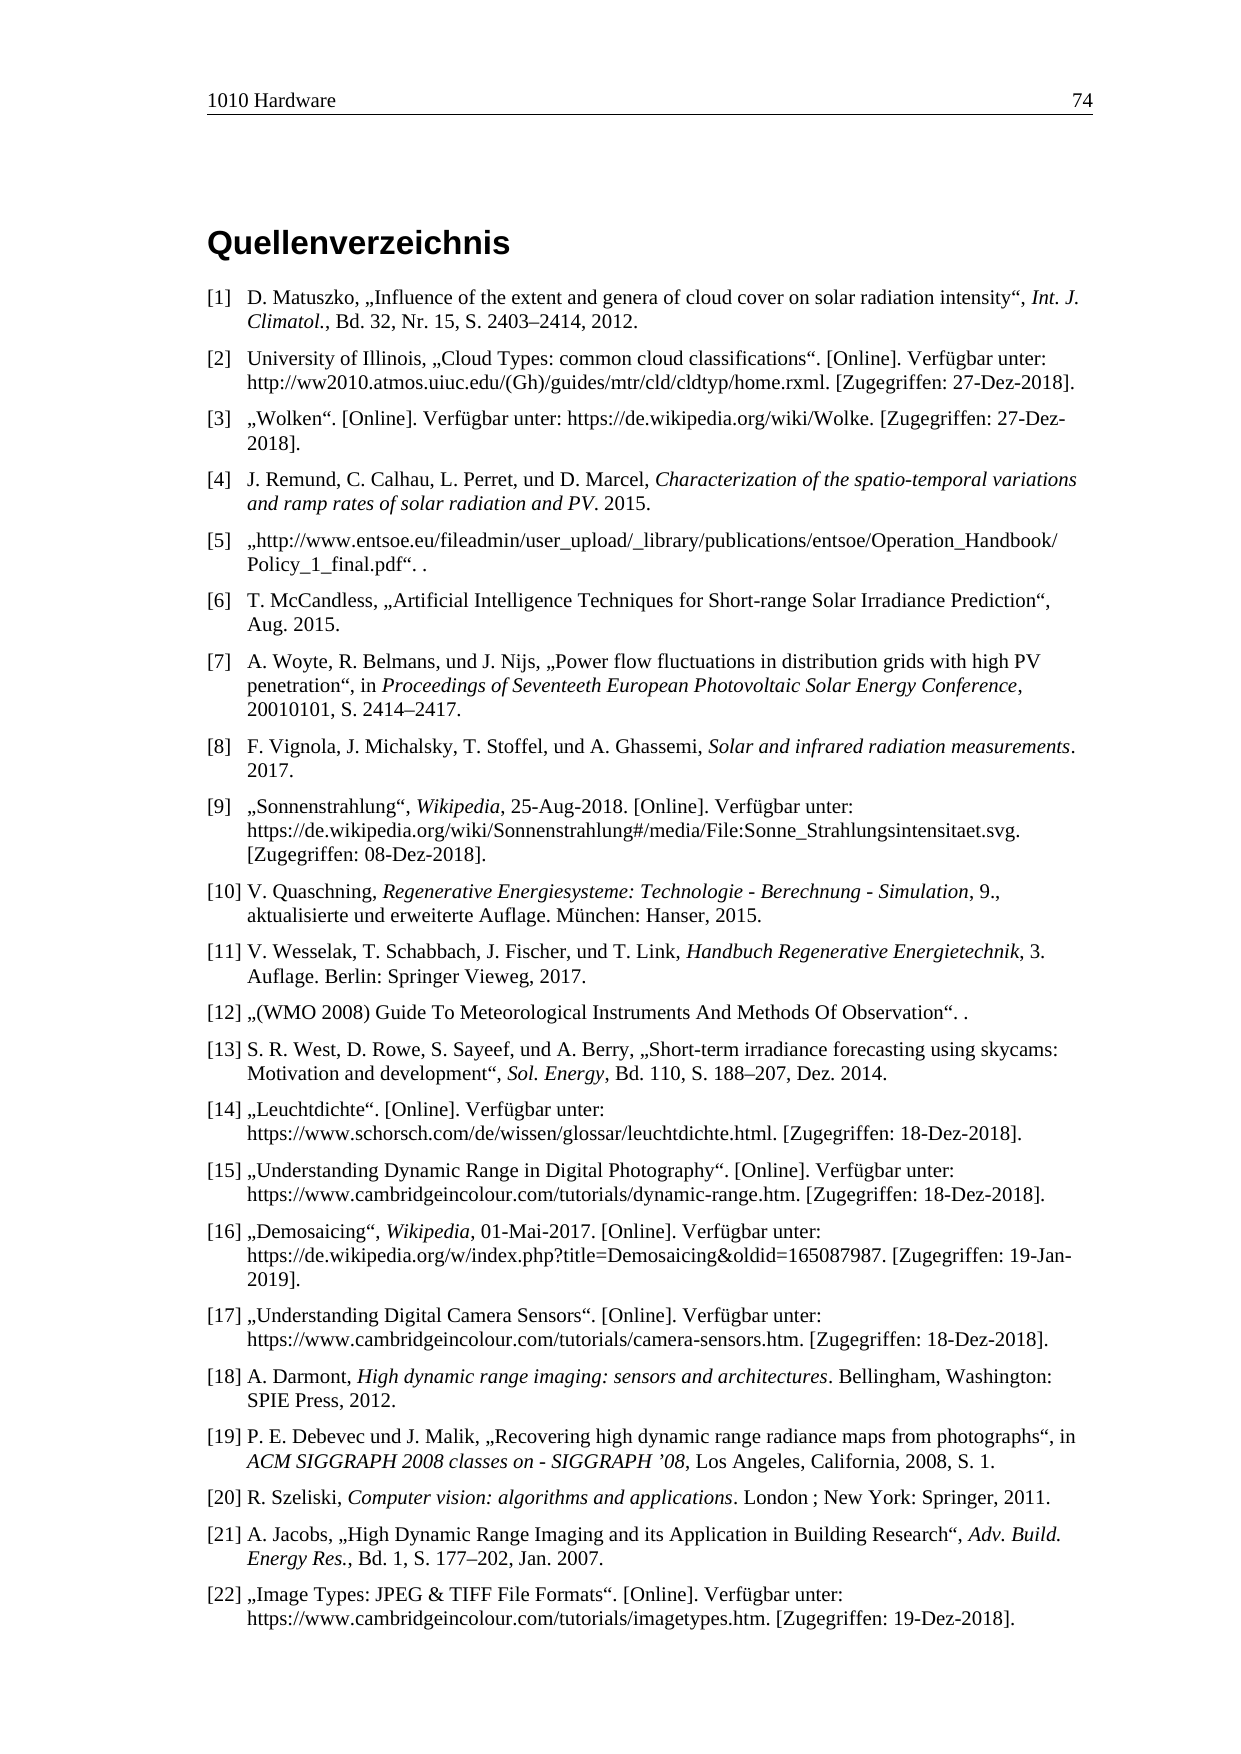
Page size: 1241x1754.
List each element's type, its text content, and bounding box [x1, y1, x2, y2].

text [7] A. Woyte, R. Belmans, und J. Nijs, „Power flow fluctuations in distribution grids with high PV penetration“, in Proceedings of Seventeeth European Photovoltaic Solar Energy Conference, 20010101, S. 2414–2417. [207, 649, 1093, 721]
text [17] „Understanding Digital Camera Sensors“. [Online]. Verfügbar unter: https://www.cambridgeincolour.com/tutorials/camera-sensors.htm. [Zugegriffen: 18-Dez-2018]. [207, 1303, 1093, 1351]
text [10] V. Quaschning, Regenerative Energiesysteme: Technologie - Berechnung - Simulation, 9., aktualisierte und erweiterte Auflage. München: Hanser, 2015. [207, 879, 1093, 927]
text [11] V. Wesselak, T. Schabbach, J. Fischer, und T. Link, Handbuch Regenerative Energietechnik, 3. Auflage. Berlin: Springer Vieweg, 2017. [207, 939, 1093, 988]
text [13] S. R. West, D. Rowe, S. Sayeef, und A. Berry, „Short-term irradiance forecasting using skycams: Motivation and development“, Sol. Energy, Bd. 110, S. 188–207, Dez. 2014. [207, 1037, 1093, 1085]
text [15] „Understanding Dynamic Range in Digital Photography“. [Online]. Verfügbar unter: https://www.cambridgeincolour.com/tutorials/dynamic-range.htm. [Zugegriffen: 18-Dez-2018]. [207, 1158, 1093, 1206]
text [12] „(WMO 2008) Guide To Meteorological Instruments And Methods Of Observation“. . [207, 1000, 1093, 1024]
text [8] F. Vignola, J. Michalsky, T. Stoffel, und A. Ghassemi, Solar and infrared radiation measurements. 2017. [207, 733, 1093, 782]
text [19] P. E. Debevec und J. Malik, „Recovering high dynamic range radiance maps from photographs“, in ACM SIGGRAPH 2008 classes on - SIGGRAPH ’08, Los Angeles, California, 2008, S. 1. [207, 1424, 1093, 1473]
text [16] „Demosaicing“, Wikipedia, 01-Mai-2017. [Online]. Verfügbar unter: https://de.wikipedia.org/w/index.php?title=Demosaicing&oldid=165087987. [Zugegriffen: 19-Jan-2019]. [207, 1218, 1093, 1291]
text [14] „Leuchtdichte“. [Online]. Verfügbar unter: https://www.schorsch.com/de/wissen/glossar/leuchtdichte.html. [Zugegriffen: 18-Dez-2018]. [207, 1097, 1093, 1145]
subtitle Quellenverzeichnis [207, 223, 1093, 261]
text [20] R. Szeliski, Computer vision: algorithms and applications. London ; New York: Springer, 2011. [207, 1485, 1093, 1509]
text [22] „Image Types: JPEG & TIFF File Formats“. [Online]. Verfügbar unter: https://www.cambridgeincolour.com/tutorials/imagetypes.htm. [Zugegriffen: 19-Dez-2018]. [207, 1582, 1093, 1630]
text [4] J. Remund, C. Calhau, L. Perret, und D. Marcel, Characterization of the spatio-temporal variations and ramp rates of solar radiation and PV. 2015. [207, 467, 1093, 515]
text [3] „Wolken“. [Online]. Verfügbar unter: https://de.wikipedia.org/wiki/Wolke. [Zugegriffen: 27-Dez-2018]. [207, 406, 1093, 454]
text [2] University of Illinois, „Cloud Types: common cloud classifications“. [Online]. Verfügbar unter: http://ww2010.atmos.uiuc.edu/(Gh)/guides/mtr/cld/cldtyp/home.rxml. [Zugegriffen: 27-Dez-2018]. [207, 346, 1093, 394]
text [1] D. Matuszko, „Influence of the extent and genera of cloud cover on solar radiation intensity“, Int. J. Climatol., Bd. 32, Nr. 15, S. 2403–2414, 2012. [207, 285, 1093, 333]
text [6] T. McCandless, „Artificial Intelligence Techniques for Short-range Solar Irradiance Prediction“, Aug. 2015. [207, 588, 1093, 636]
text [5] „http://www.entsoe.eu/fileadmin/user_upload/_library/publications/entsoe/Operation_Handbook/Policy_1_final.pdf“. . [207, 528, 1093, 576]
text [18] A. Darmont, High dynamic range imaging: sensors and architectures. Bellingham, Washington: SPIE Press, 2012. [207, 1364, 1093, 1412]
text [21] A. Jacobs, „High Dynamic Range Imaging and its Application in Building Research“, Adv. Build. Energy Res., Bd. 1, S. 177–202, Jan. 2007. [207, 1522, 1093, 1570]
text [9] „Sonnenstrahlung“, Wikipedia, 25-Aug-2018. [Online]. Verfügbar unter: https://de.wikipedia.org/wiki/Sonnenstrahlung#/media/File:Sonne_Strahlungsintensitaet.svg. [Zugegriffen: 08-Dez-2018]. [207, 794, 1093, 866]
